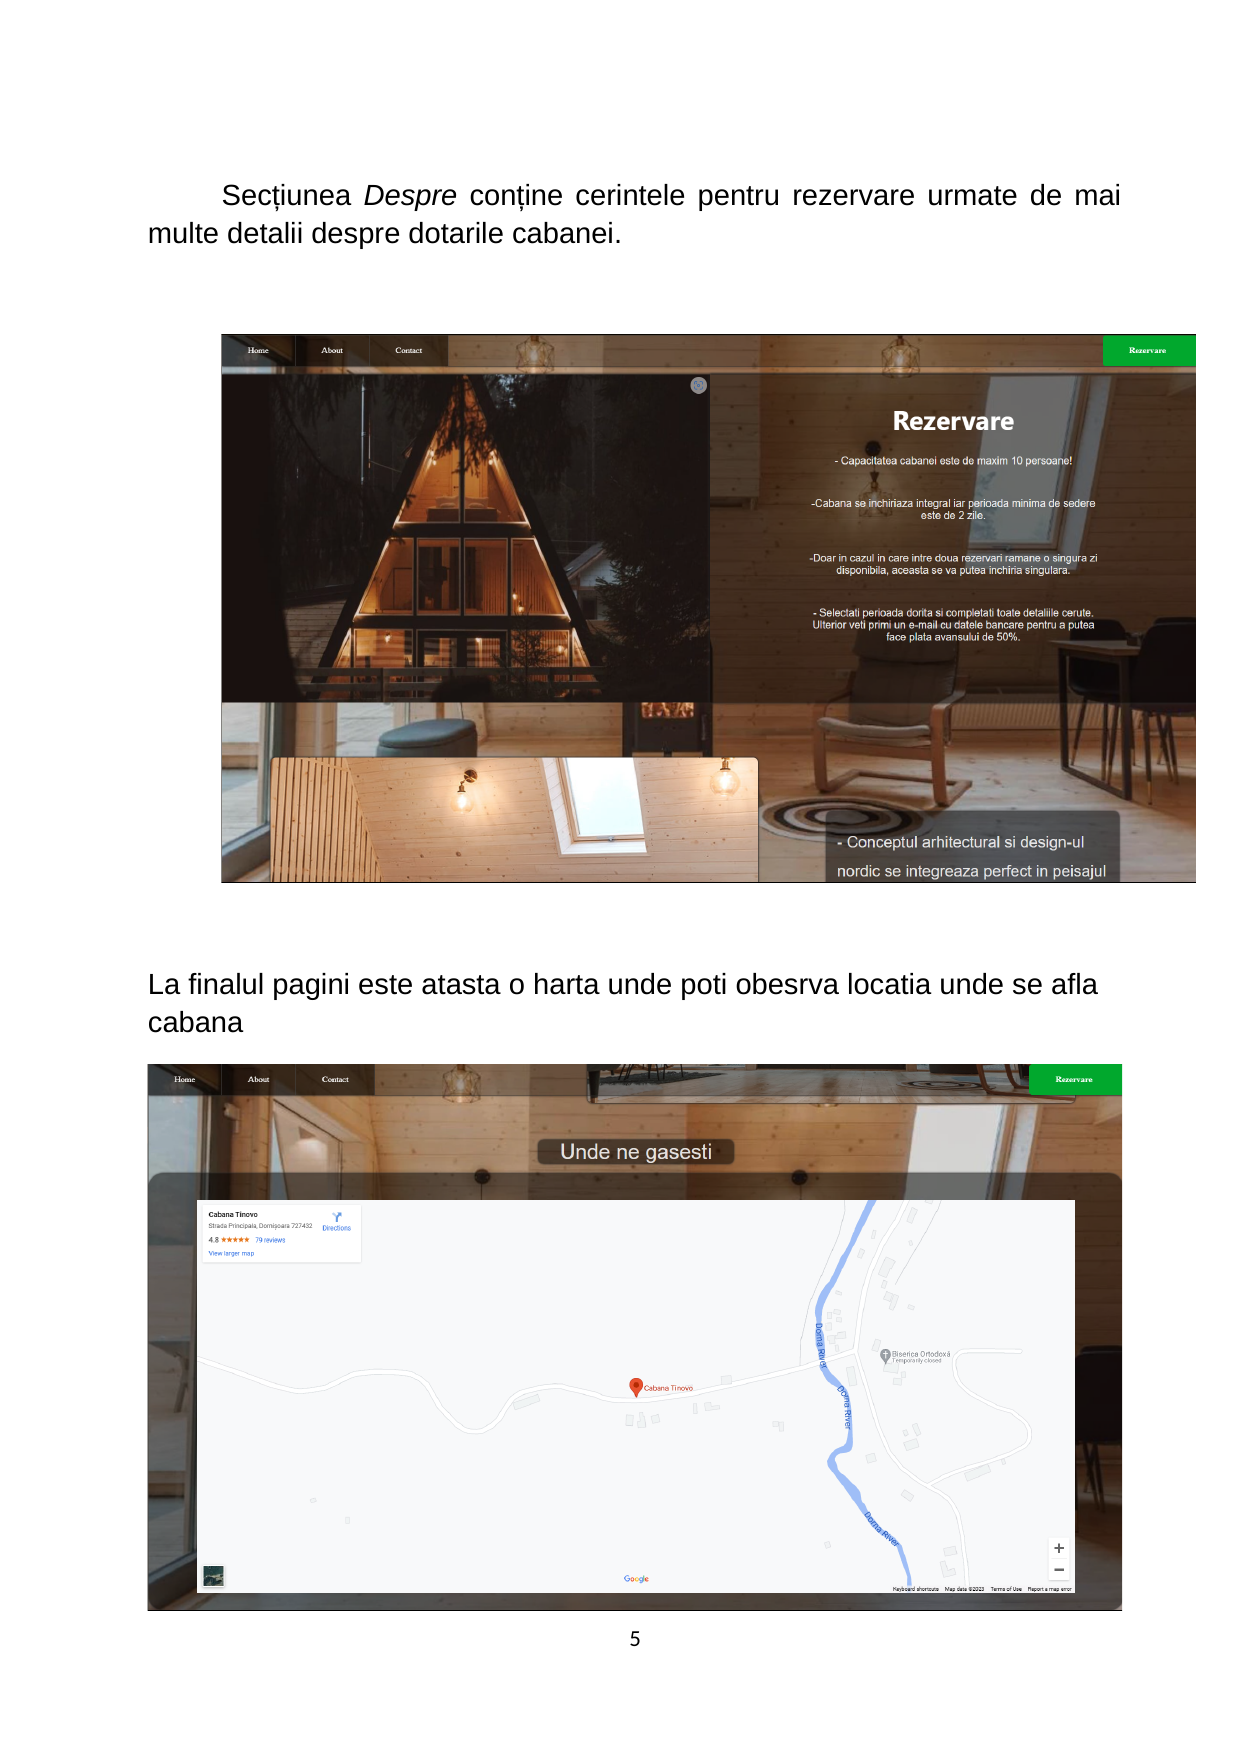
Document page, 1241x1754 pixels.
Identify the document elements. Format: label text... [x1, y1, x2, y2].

text La finalul pagini este atasta o harta unde poti obesrva locatia unde se afla cabana [148, 967, 1122, 1039]
picture [147, 1064, 1123, 1611]
picture [221, 334, 1196, 883]
text Secțiunea Despre conține cerintele pentru rezervare urmate de mai multe detalii despre dotarile cabanei. [148, 177, 1122, 249]
